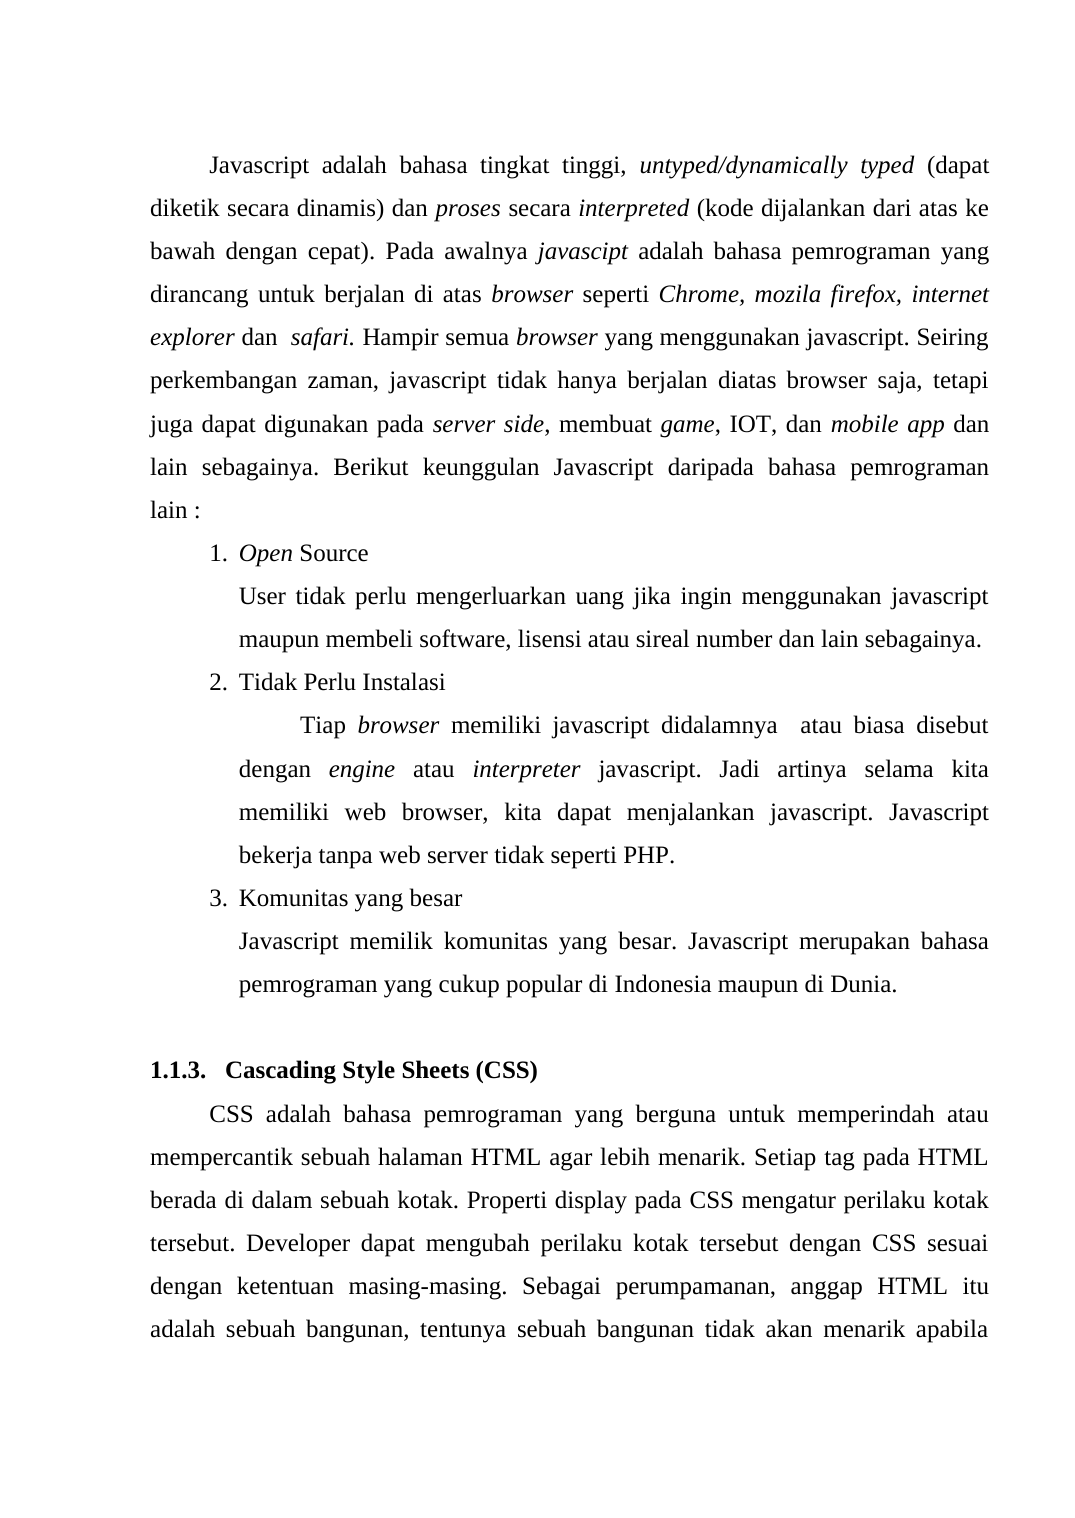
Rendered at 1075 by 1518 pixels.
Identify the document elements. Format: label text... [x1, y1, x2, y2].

list Tidak Perlu Instalasi [209, 667, 989, 696]
list Cascading Style Sheets (CSS) [150, 1056, 989, 1084]
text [150, 1099, 989, 1343]
text Javascript adalah bahasa tingkat tinggi, untyped/dynamically typed (dapat diketik secara dinamis) dan proses secara interpreted (kode dijalankan dari atas ke bawah dengan cepat). Pada awalnya javascipt adalah bahasa pemrograman yang dirancang untuk berjalan di atas browser seperti Chrome, mozila firefox, internet explorer dan safari. Hampir semua browser yang menggunakan javascript. Seiring perkembangan zaman, javascript tidak hanya berjalan diatas browser saja, tetapi juga dapat digunakan pada server side, membuat game, IOT, dan mobile app dan lain sebagainya. Berikut keunggulan Javascript daripada bahasa pemrograman lain : [150, 150, 989, 524]
list Tiap browser memiliki javascript didalamnya atau biasa disebut dengan engine atau interpreter javascript. Jadi artinya selama kita memiliki web browser, kita dapat menjalankan javascript. Javascript bekerja tanpa web server tidak seperti PHP. [209, 711, 989, 869]
text User tidak perlu mengerluarkan uang jika ingin menggunakan javascript maupun membeli software, lisensi atau sireal number dan lain sebagainya. [209, 581, 989, 653]
list Komunitas yang besar [209, 883, 989, 912]
list Open Source [209, 538, 989, 567]
list Javascript memilik komunitas yang besar. Javascript merupakan bahasa pemrograman yang cukup popular di Indonesia maupun di Dunia. [209, 926, 989, 998]
